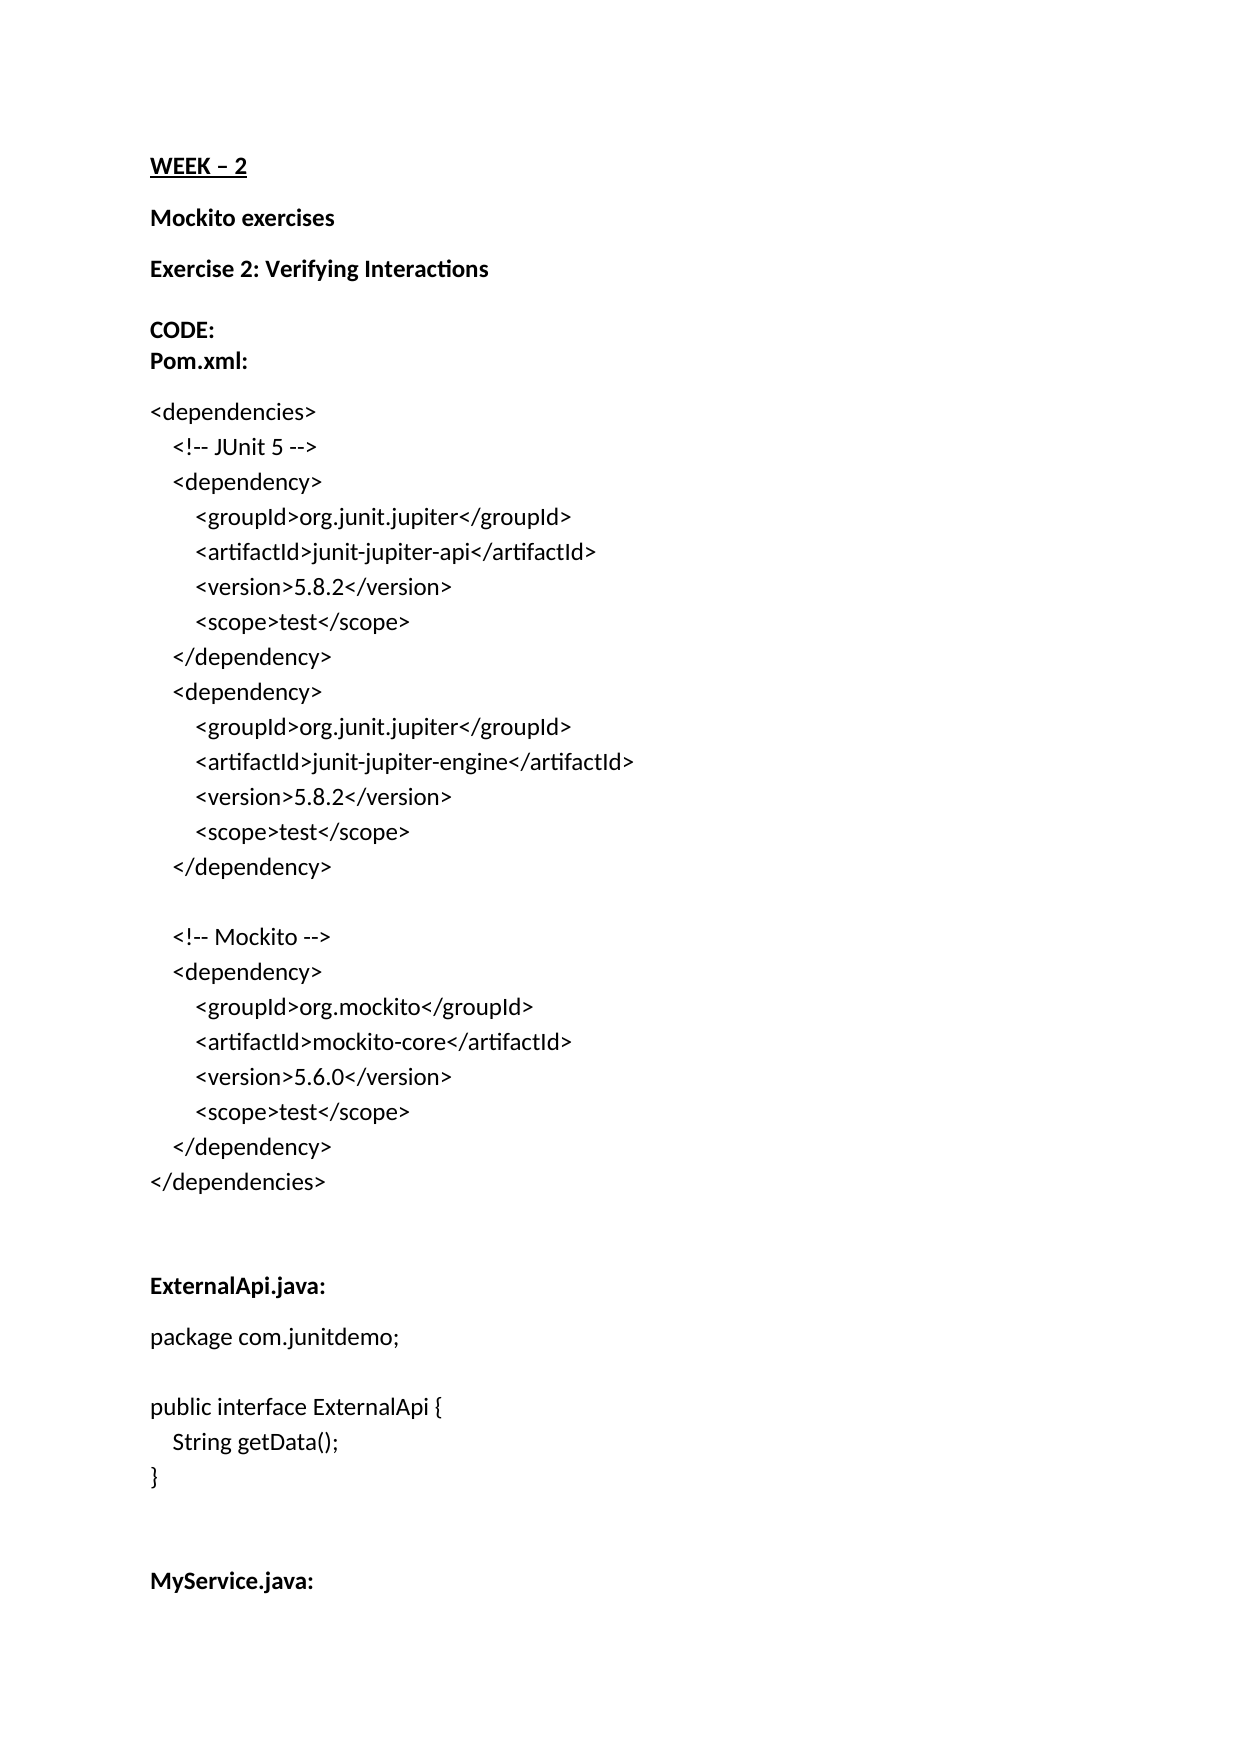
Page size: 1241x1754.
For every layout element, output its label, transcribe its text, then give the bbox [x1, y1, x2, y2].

text ExternalApi.java: [150, 1270, 1090, 1300]
text package com.junitdemo; public interface ExternalApi { String getData(); } [150, 1322, 1090, 1492]
text CODE: [150, 314, 1090, 345]
text <dependencies> <!-- JUnit 5 --> <dependency> <groupId>org.junit.jupiter</groupId> <artifactId>junit-jupiter-api</artifactId> <version>5.8.2</version> <scope>test</scope> </dependency> <dependency> <groupId>org.junit.jupiter</groupId> <artifactId>junit-jupiter-engine</artifactId> <version>5.8.2</version> <scope>test</scope> </dependency> <!-- Mockito --> <dependency> <groupId>org.mockito</groupId> <artifactId>mockito-core</artifactId> <version>5.6.0</version> <scope>test</scope> </dependency> </dependencies> [150, 397, 1090, 1197]
text Pom.xml: [150, 345, 1090, 375]
text WEEK – 2 [150, 150, 1090, 181]
text Exercise 2: Verifying Interactions [150, 253, 1090, 284]
text Mockito exercises [150, 202, 1090, 232]
text MyService.java: [150, 1565, 1090, 1595]
